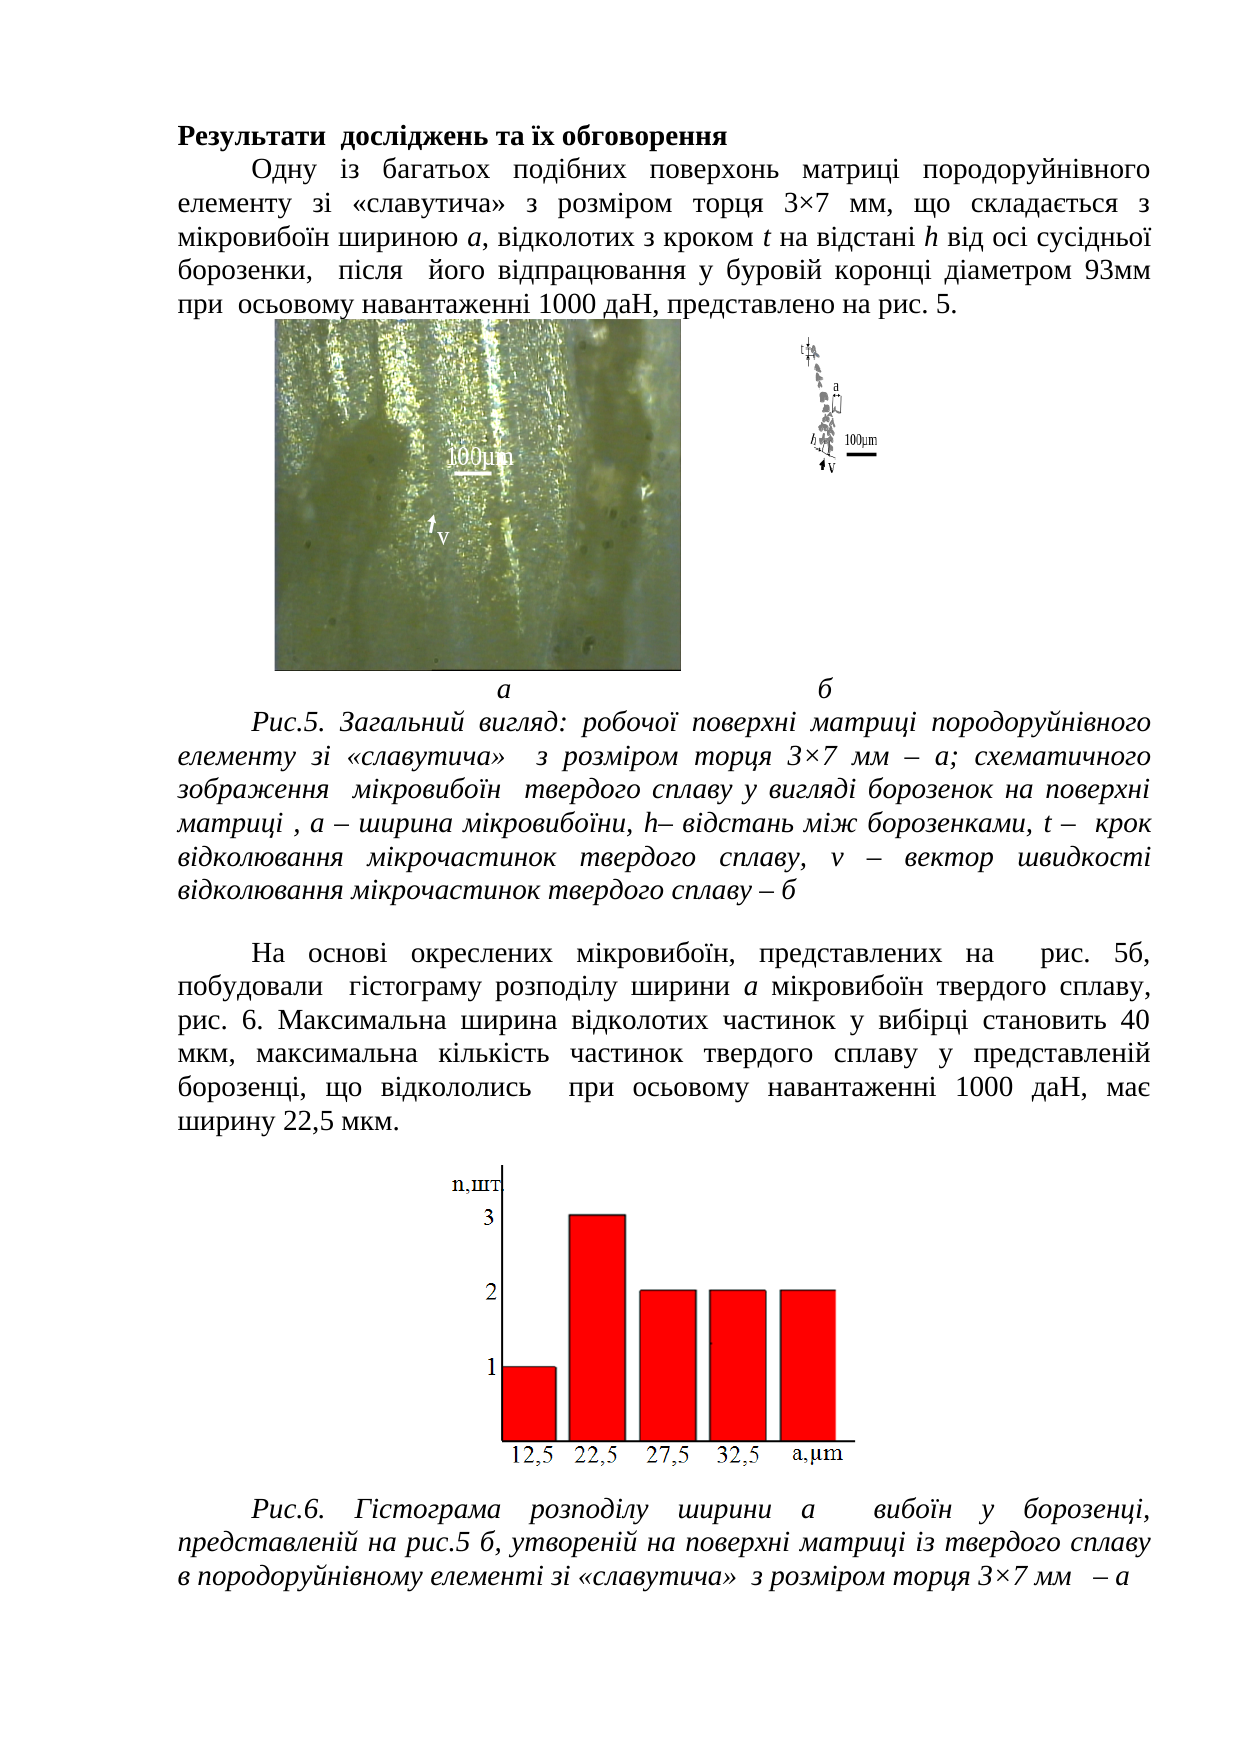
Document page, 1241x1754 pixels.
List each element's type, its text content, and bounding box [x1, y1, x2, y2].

picture [447, 1165, 882, 1491]
text а б [177, 671, 1152, 704]
text На основі окреслених мікровибоїн, представлених на рис. 5б, побудовали гістограму розподілу ширини а мікровибоїн твердого сплаву, рис. 6. Максимальна ширина відколотих частинок у вибірці становить 40 мкм, максимальна кількість частинок твердого сплаву у представленій борозенці, що відкололись при осьовому навантаженні 1000 даН, має ширину 22,5 мкм. [177, 935, 1152, 1136]
text Одну із багатьох подібних поверхонь матриці породоруйнівного елементу зі «славутича» з розміром торця 3×7 мм, що складається з мікровибоїн шириною а, відколотих з кроком t на відстані h від осі сусідньої борозенки, після його відпрацювання у буровій коронці діаметром 93мм при осьовому навантаженні 1000 даН, представлено на рис. 5. [177, 152, 1152, 319]
text Рис.6. Гістограма розподілу ширини а вибоїн у борозенці, представленій на рис.5 б, утвореній на поверхні матриці із твердого сплаву в породоруйнівному елементі зі «славутича» з розміром торця 3×7 мм – а [177, 1491, 1152, 1591]
text Рис.5. Загальний вигляд: робочої поверхні матриці породоруйнівного елементу зі «славутича» з розміром торця 3×7 мм – а; схематичного зображення мікровибоїн твердого сплаву у вигляді борозенок на поверхні матриці , а – ширина мікровибоїни, h– відстань між борозенками, t – крок відколювання мікрочастинок твердого сплаву, v – вектор швидкості відколювання мікрочастинок твердого сплаву – б [177, 704, 1152, 906]
text Результати досліджень та їх обговорення [177, 118, 1152, 152]
